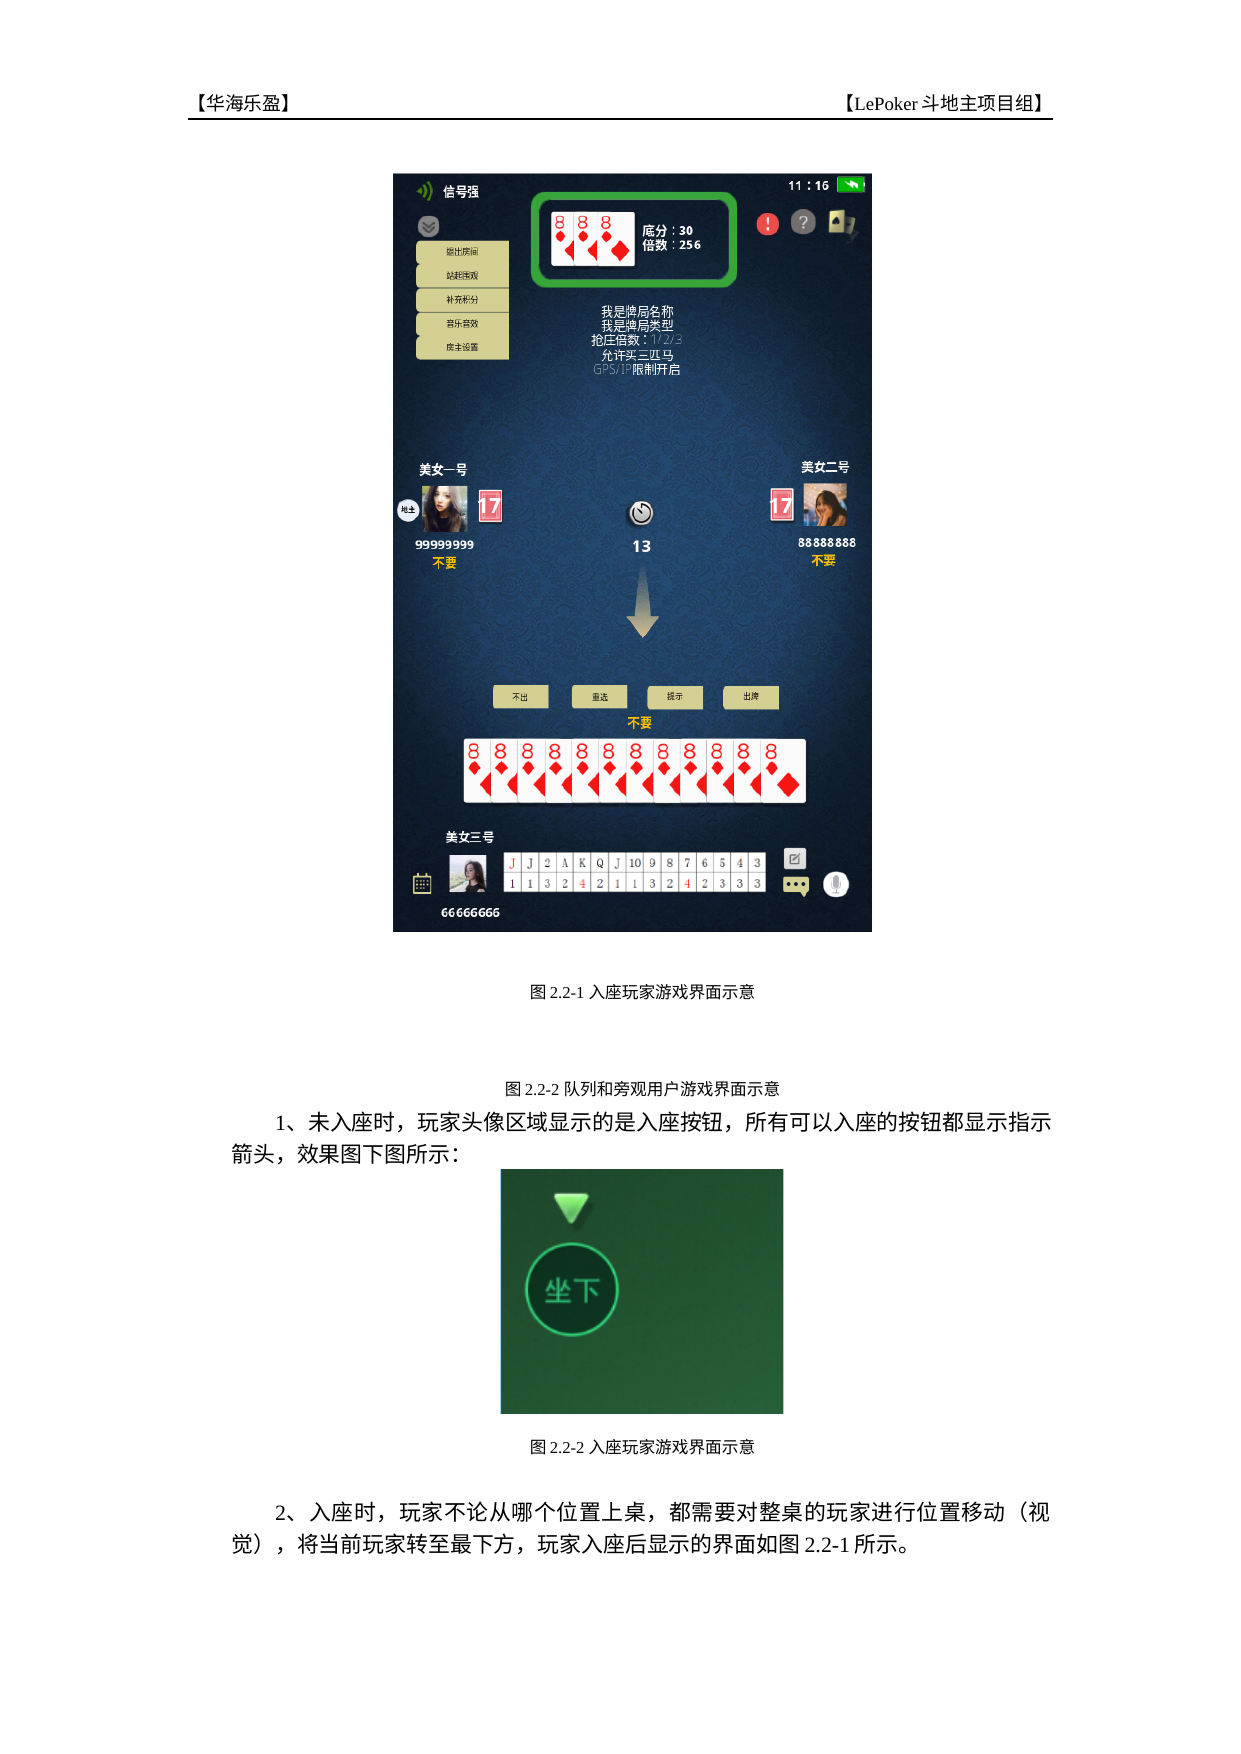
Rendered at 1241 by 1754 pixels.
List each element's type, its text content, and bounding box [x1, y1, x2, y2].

text 2、入座时，玩家不论从哪个位置上桌，都需要对整桌的玩家进行位置移动（视觉），将当前玩家转至最下方，玩家入座后显示的界面如图2.2-1所示。 [231, 1494, 1053, 1559]
picture [500, 1169, 784, 1414]
text 1、未入座时，玩家头像区域显示的是入座按钮，所有可以入座的按钮都显示指示箭头，效果图下图所示： [231, 1104, 1053, 1169]
text 图2.2-2 入座玩家游戏界面示意 [232, 1429, 1053, 1462]
text 图2.2-1 入座玩家游戏界面示意 [232, 974, 1053, 1007]
text 图2.2-2 队列和旁观用户游戏界面示意 [232, 1072, 1053, 1104]
